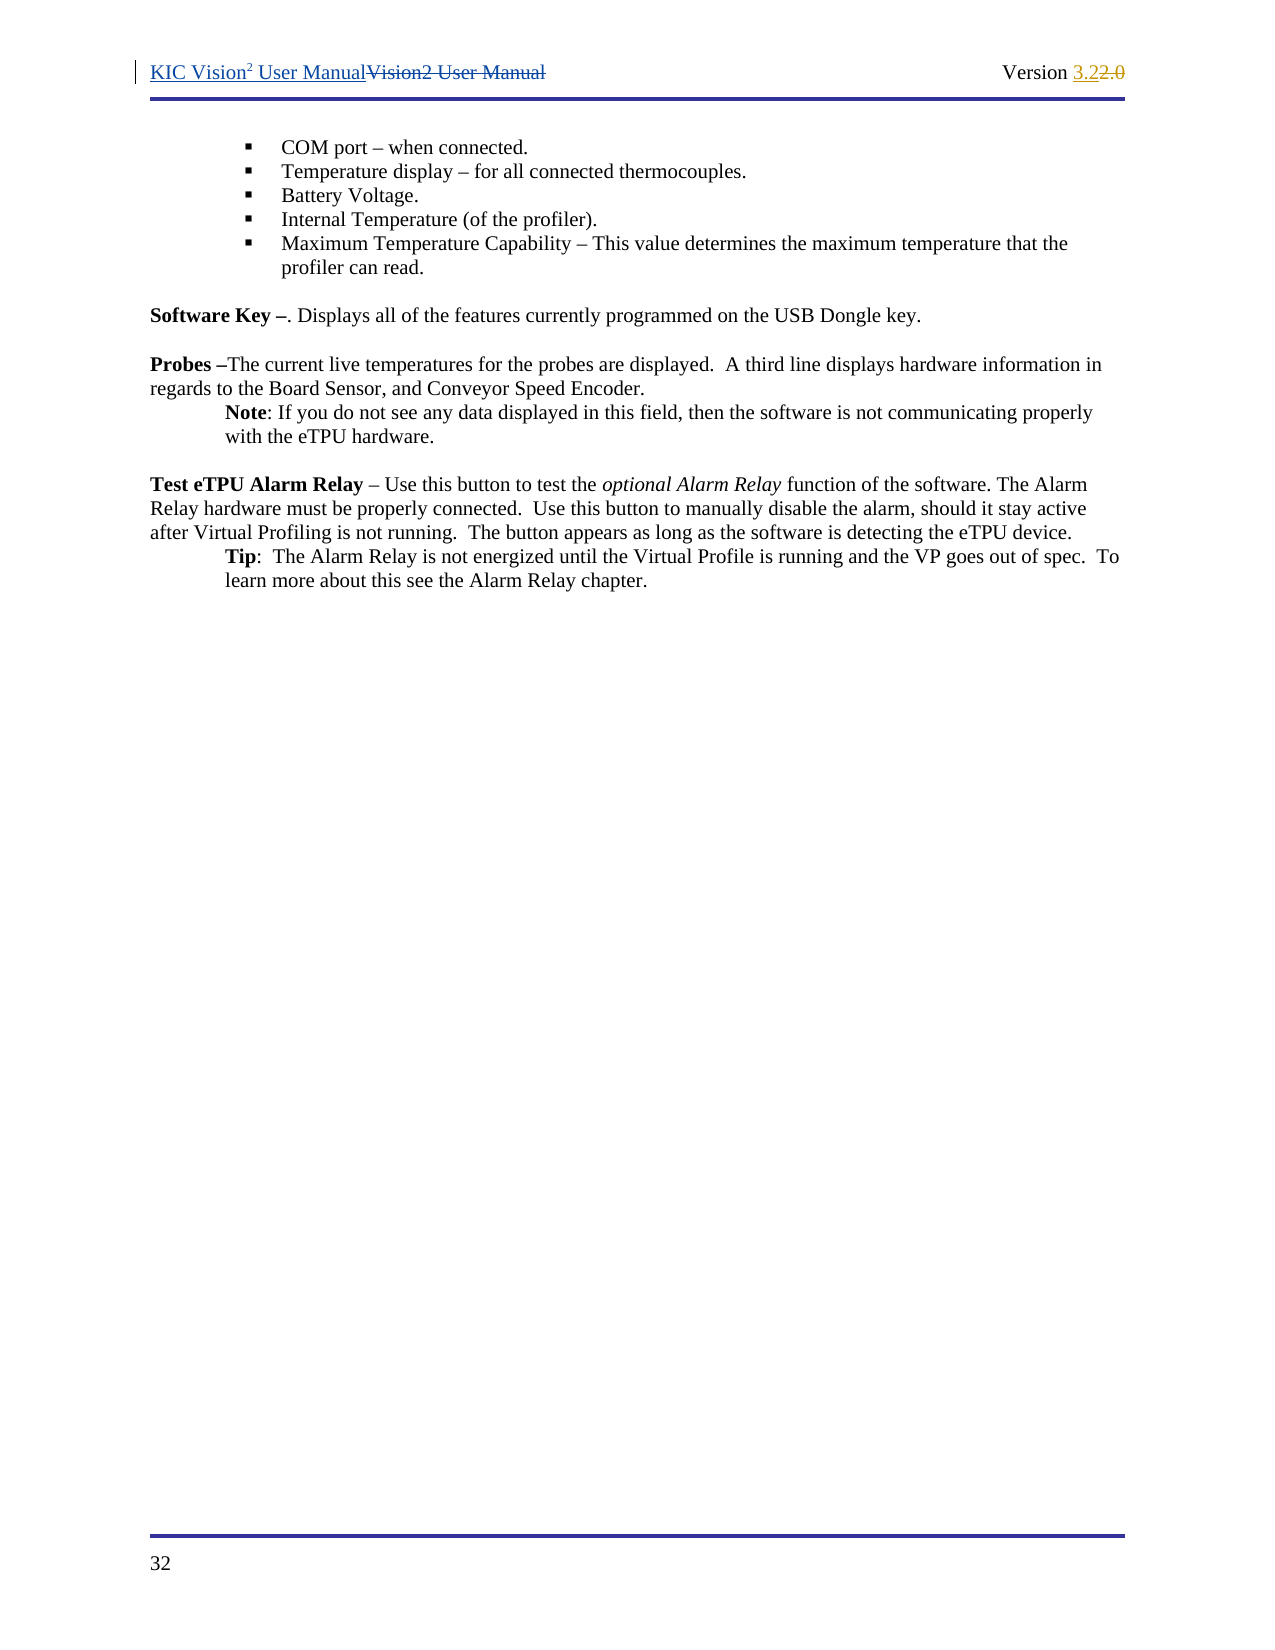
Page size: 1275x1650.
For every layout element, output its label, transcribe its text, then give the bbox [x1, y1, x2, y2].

text Probes –The current live temperatures for the probes are displayed. A third line displays hardware information in regards to the Board Sensor, and Conveyor Speed Encoder. [150, 352, 1125, 400]
list Maximum Temperature Capability – This value determines the maximum temperature that the profiler can read. [244, 231, 1125, 279]
text Note: If you do not see any data displayed in this field, then the software is not communicating properly with the eTPU hardware. [225, 400, 1125, 448]
list Internal Temperature (of the profiler). [244, 207, 1125, 231]
text Software Key –. Displays all of the features currently programmed on the USB Dongle key. [150, 303, 1125, 327]
list Battery Voltage. [244, 183, 1125, 207]
text Test eTPU Alarm Relay – Use this button to test the optional Alarm Relay function of the software. The Alarm Relay hardware must be properly connected. Use this button to manually disable the alarm, should it stay active after Virtual Profiling is not running. The button appears as long as the software is detecting the eTPU device. [150, 472, 1125, 544]
list COM port – when connected. [244, 135, 1125, 159]
text Tip: The Alarm Relay is not energized until the Virtual Profile is running and the VP goes out of spec. To learn more about this see the Alarm Relay chapter. [225, 544, 1125, 592]
list Temperature display – for all connected thermocouples. [244, 159, 1125, 183]
